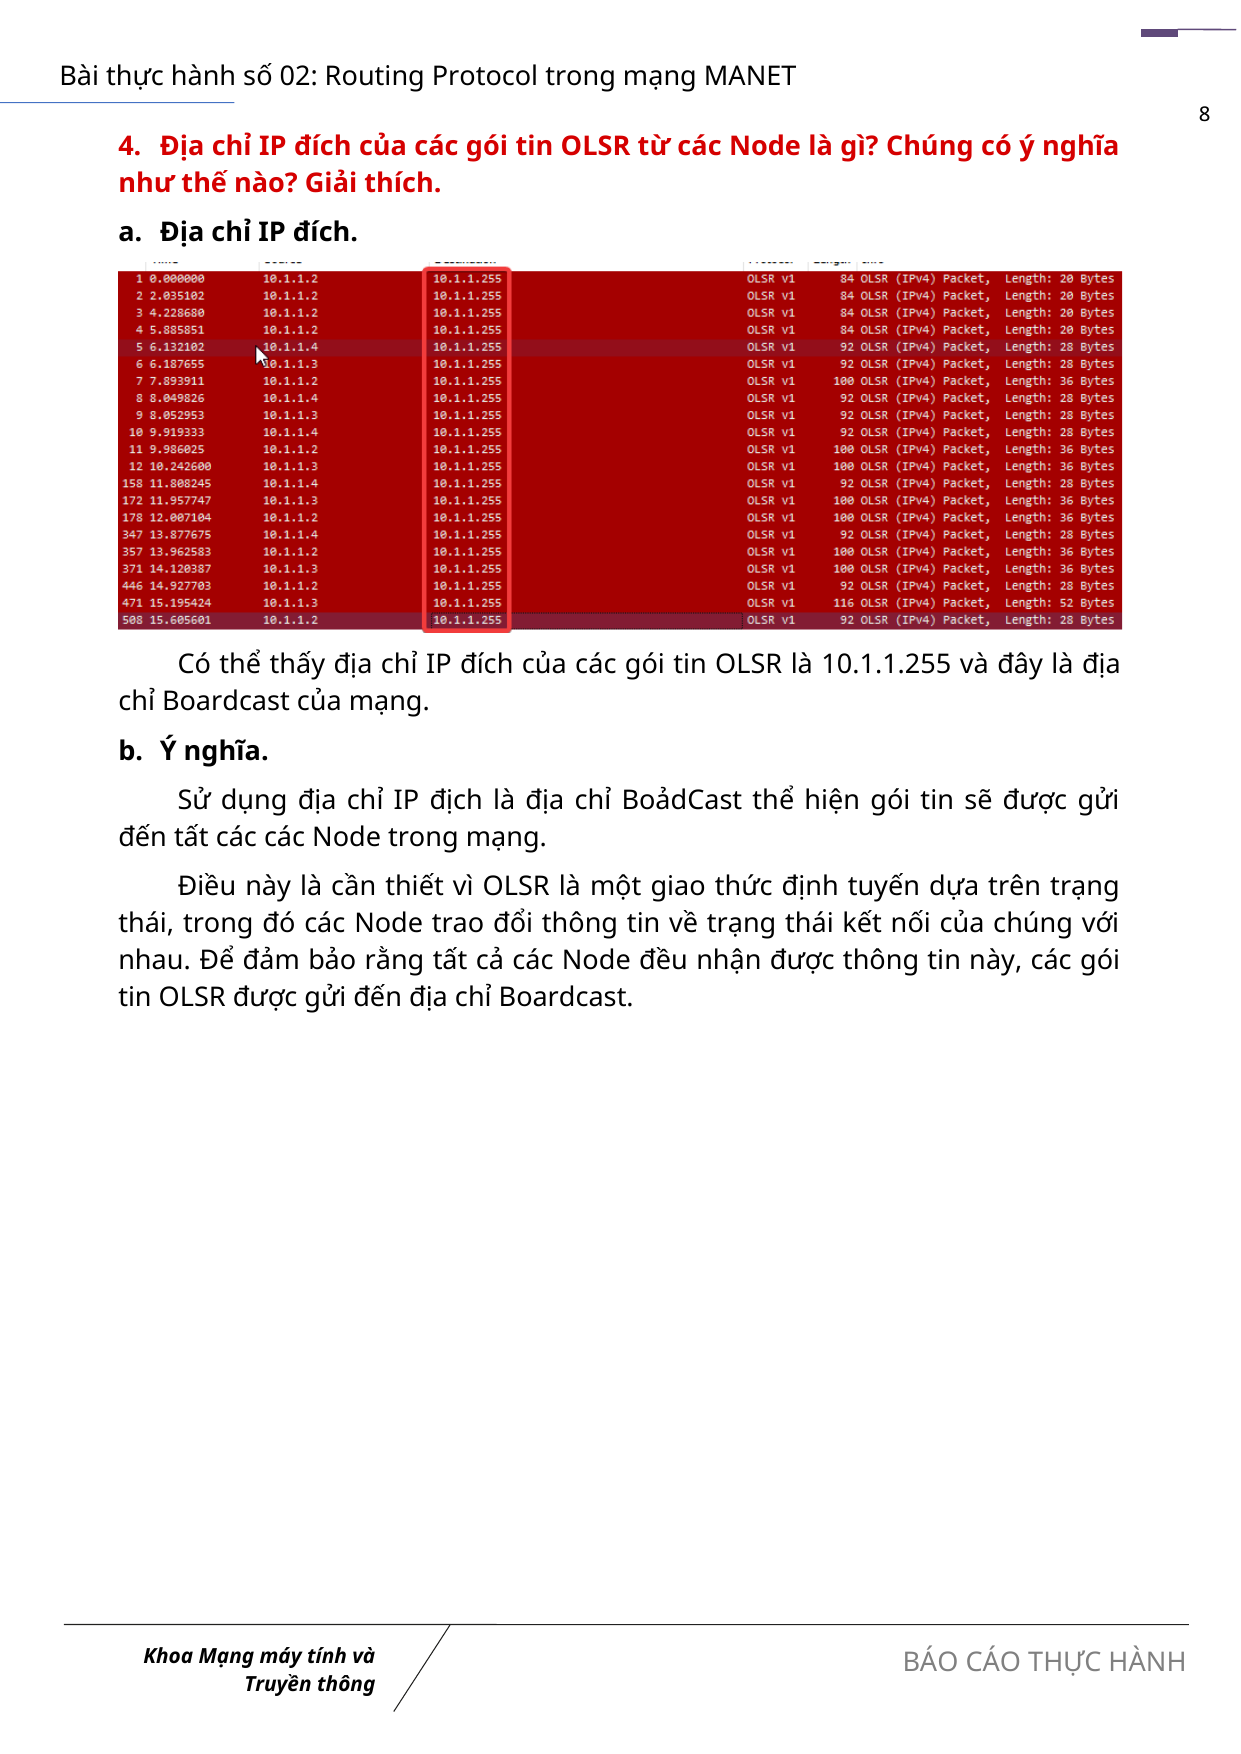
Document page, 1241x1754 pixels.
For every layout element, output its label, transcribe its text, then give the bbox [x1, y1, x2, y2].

subtitle Địa chỉ IP đích của các gói tin OLSR từ các Node là gì? Chúng có ý nghĩa như thế nào? Giải thích. [118, 126, 1122, 200]
text Điều này là cần thiết vì OLSR là một giao thức định tuyến dựa trên trạng thái, trong đó các Node trao đổi thông tin về trạng thái kết nối của chúng với nhau. Để đảm bảo rằng tất cả các Node đều nhận được thông tin này, các gói tin OLSR được gửi đến địa chỉ Boardcast. [118, 867, 1122, 1014]
picture [118, 262, 1123, 633]
text Sử dụng địa chỉ IP địch là địa chỉ BoảdCast thể hiện gói tin sẽ được gửi đến tất các các Node trong mạng. [118, 781, 1122, 854]
subtitle Địa chỉ IP đích. [118, 213, 1122, 249]
subtitle Ý nghĩa. [118, 731, 1122, 768]
text Có thể thấy địa chỉ IP đích của các gói tin OLSR là 10.1.1.255 và đây là địa chỉ Boardcast của mạng. [118, 645, 1122, 719]
